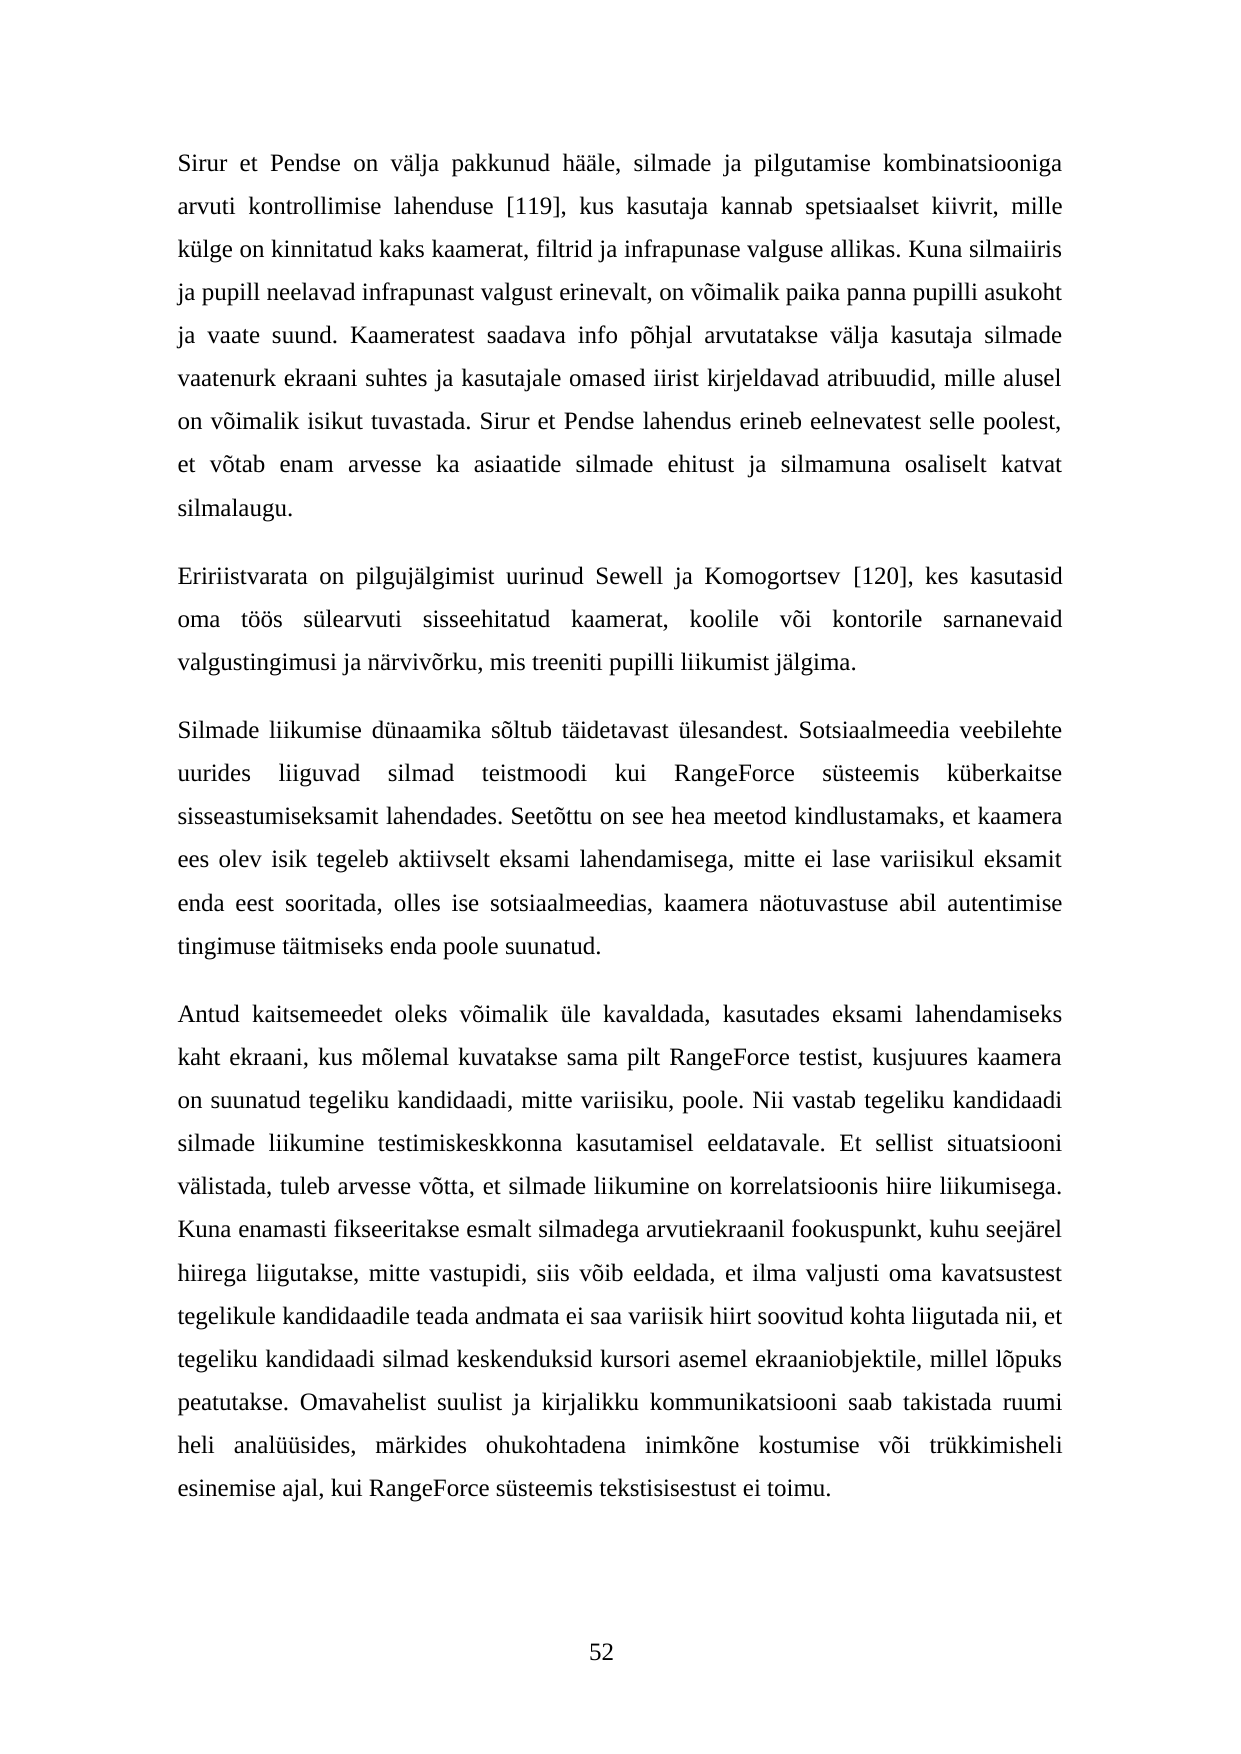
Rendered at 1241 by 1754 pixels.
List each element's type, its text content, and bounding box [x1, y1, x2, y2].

text Antud kaitsemeedet oleks võimalik üle kavaldada, kasutades eksami lahendamiseks kaht ekraani, kus mõlemal kuvatakse sama pilt RangeForce testist, kusjuures kaamera on suunatud tegeliku kandidaadi, mitte variisiku, poole. Nii vastab tegeliku kandidaadi silmade liikumine testimiskeskkonna kasutamisel eeldatavale. Et sellist situatsiooni välistada, tuleb arvesse võtta, et silmade liikumine on korrelatsioonis hiire liikumisega. Kuna enamasti fikseeritakse esmalt silmadega arvutiekraanil fookuspunkt, kuhu seejärel hiirega liigutakse, mitte vastupidi, siis võib eeldada, et ilma valjusti oma kavatsustest tegelikule kandidaadile teada andmata ei saa variisik hiirt soovitud kohta liigutada nii, et tegeliku kandidaadi silmad keskenduksid kursori asemel ekraaniobjektile, millel lõpuks peatutakse. Omavahelist suulist ja kirjalikku kommunikatsiooni saab takistada ruumi heli analüüsides, märkides ohukohtadena inimkõne kostumise või trükkimisheli esinemise ajal, kui RangeForce süsteemis tekstisisestust ei toimu. [177, 999, 1063, 1502]
text Eririistvarata on pilgujälgimist uurinud Sewell ja Komogortsev [120], kes kasutasid oma töös sülearvuti sisseehitatud kaamerat, koolile või kontorile sarnanevaid valgustingimusi ja närvivõrku, mis treeniti pupilli liikumist jälgima. [177, 561, 1063, 676]
text Sirur et Pendse on välja pakkunud hääle, silmade ja pilgutamise kombinatsiooniga arvuti kontrollimise lahenduse [119], kus kasutaja kannab spetsiaalset kiivrit, mille külge on kinnitatud kaks kaamerat, filtrid ja infrapunase valguse allikas. Kuna silmaiiris ja pupill neelavad infrapunast valgust erinevalt, on võimalik paika panna pupilli asukoht ja vaate suund. Kaameratest saadava info põhjal arvutatakse välja kasutaja silmade vaatenurk ekraani suhtes ja kasutajale omased iirist kirjeldavad atribuudid, mille alusel on võimalik isikut tuvastada. Sirur et Pendse lahendus erineb eelnevatest selle poolest, et võtab enam arvesse ka asiaatide silmade ehitust ja silmamuna osaliselt katvat silmalaugu. [177, 148, 1063, 521]
text Silmade liikumise dünaamika sõltub täidetavast ülesandest. Sotsiaalmeedia veebilehte uurides liiguvad silmad teistmoodi kui RangeForce süsteemis küberkaitse sisseastumiseksamit lahendades. Seetõttu on see hea meetod kindlustamaks, et kaamera ees olev isik tegeleb aktiivselt eksami lahendamisega, mitte ei lase variisikul eksamit enda eest sooritada, olles ise sotsiaalmeedias, kaamera näotuvastuse abil autentimise tingimuse täitmiseks enda poole suunatud. [177, 715, 1063, 959]
